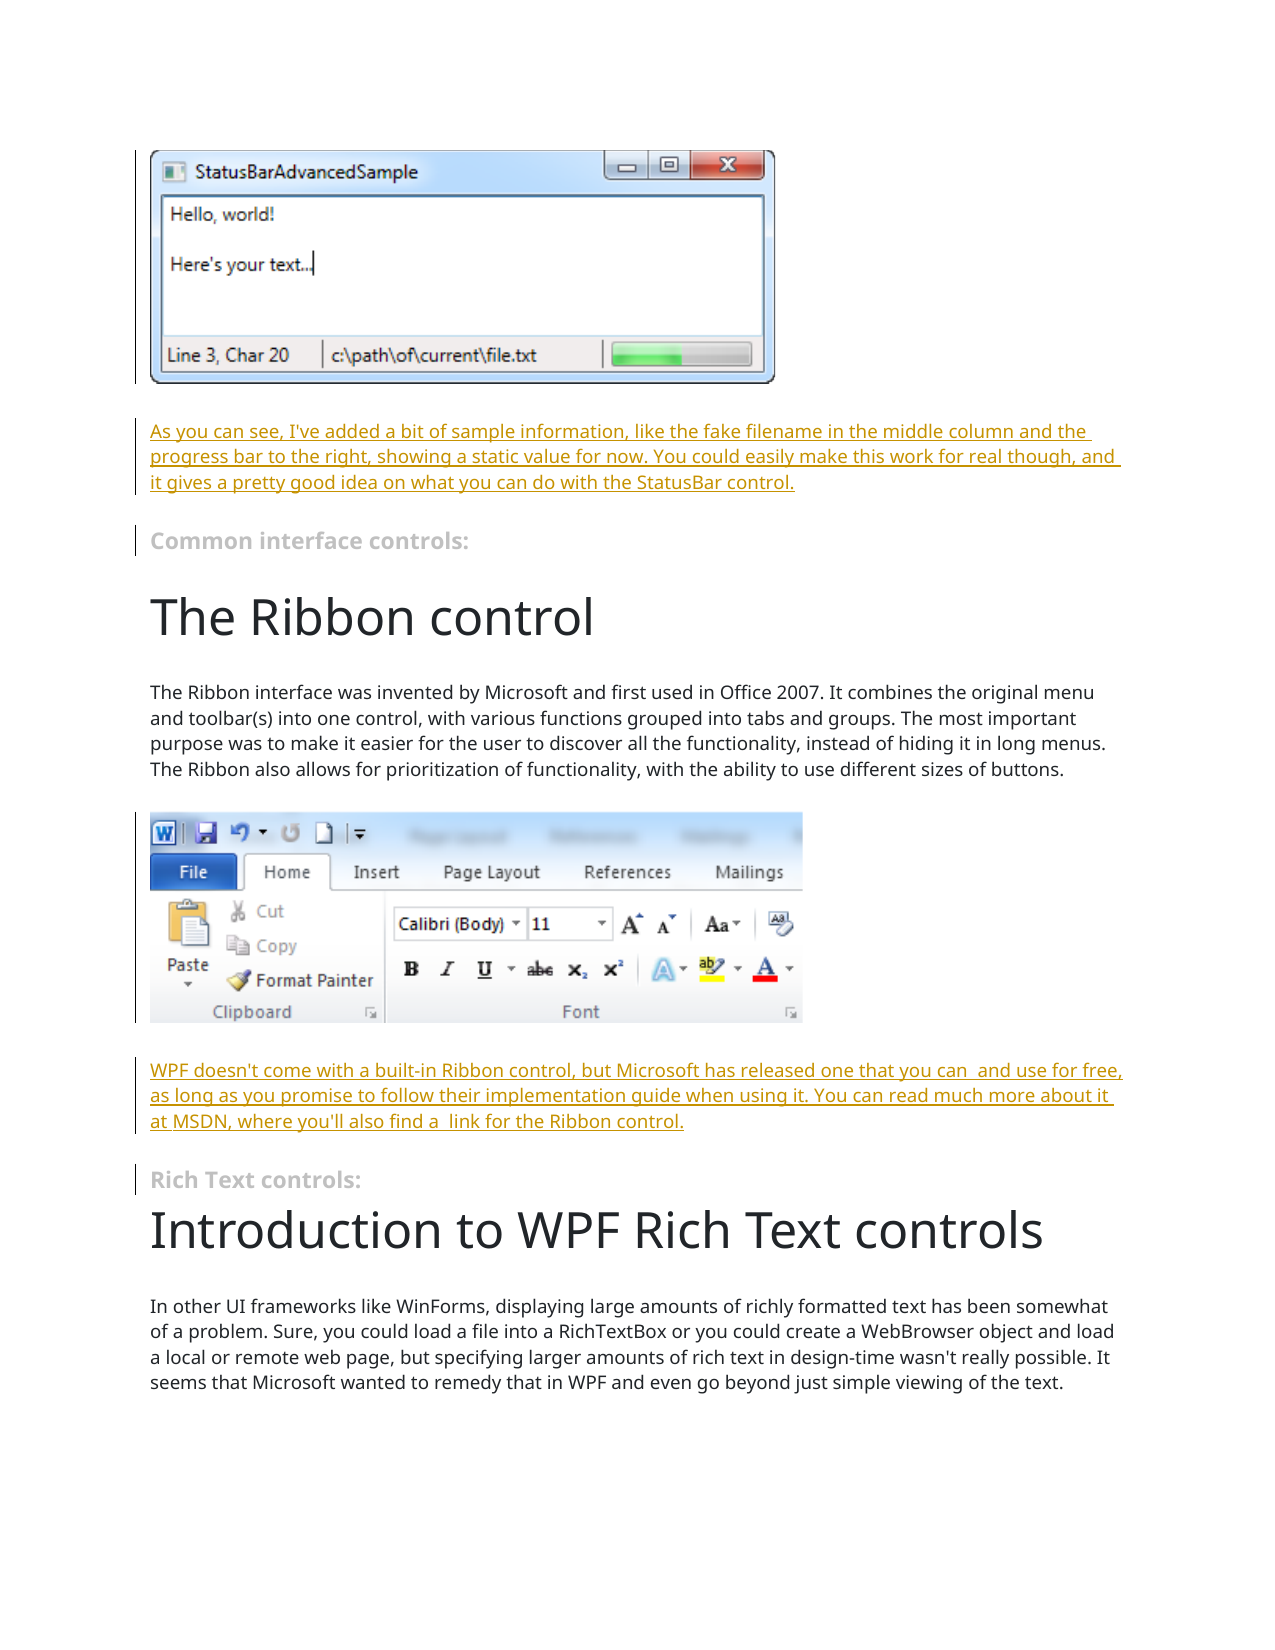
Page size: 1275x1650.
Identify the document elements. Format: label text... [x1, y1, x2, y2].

subtitle The Ribbon control [150, 581, 1125, 649]
text In other UI frameworks like WinForms, displaying large amounts of richly formatted text has been somewhat of a problem. Sure, you could load a file into a RichTextBox or you could create a WebBrowser object and load a local or remote web page, but specifying larger amounts of rich text in design-time wasn't really possible. It seems that Microsoft wanted to remedy that in WPF and even go beyond just simple viewing of the text. [150, 1293, 1125, 1395]
text The Ribbon interface was invented by Microsoft and first used in Office 2007. It combines the original menu and toolbar(s) into one control, with various functions grouped into tabs and groups. The most important purpose was to make it easier for the user to discover all the functionality, instead of hiding it in long menus. The Ribbon also allows for prioritization of functionality, with the ability to use different sizes of buttons. [150, 679, 1125, 782]
picture [150, 811, 803, 1023]
text Introduction to WPF Rich Text controls [150, 1195, 1125, 1263]
picture [150, 150, 776, 384]
text Common interface controls: [150, 525, 1125, 556]
text Rich Text controls: [150, 1164, 1125, 1195]
